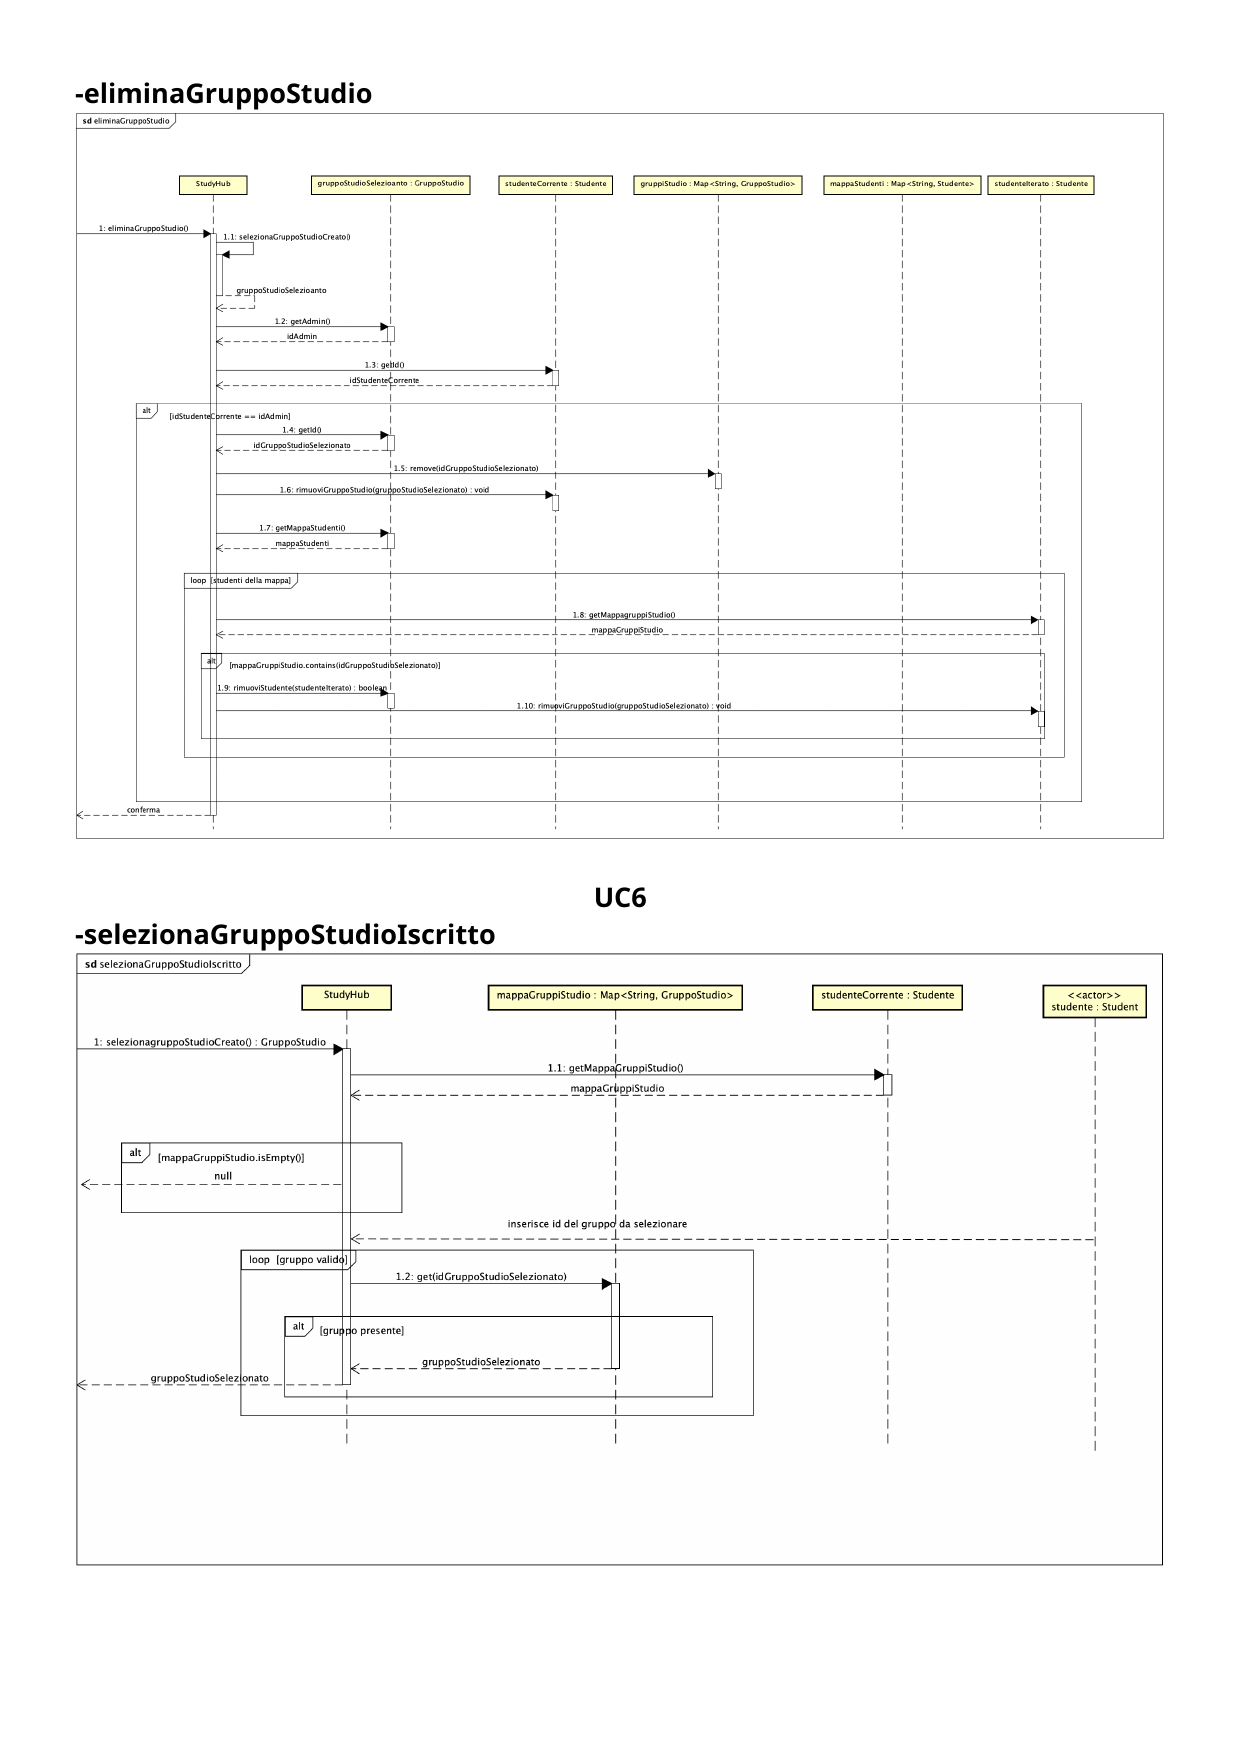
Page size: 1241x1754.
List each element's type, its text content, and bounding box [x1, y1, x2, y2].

text UC6 [75, 879, 1165, 916]
text -selezionaGruppoStudioIscritto [75, 916, 1165, 952]
picture [75, 952, 1166, 1568]
text -eliminaGruppoStudio [75, 75, 1165, 111]
picture [75, 111, 1166, 842]
